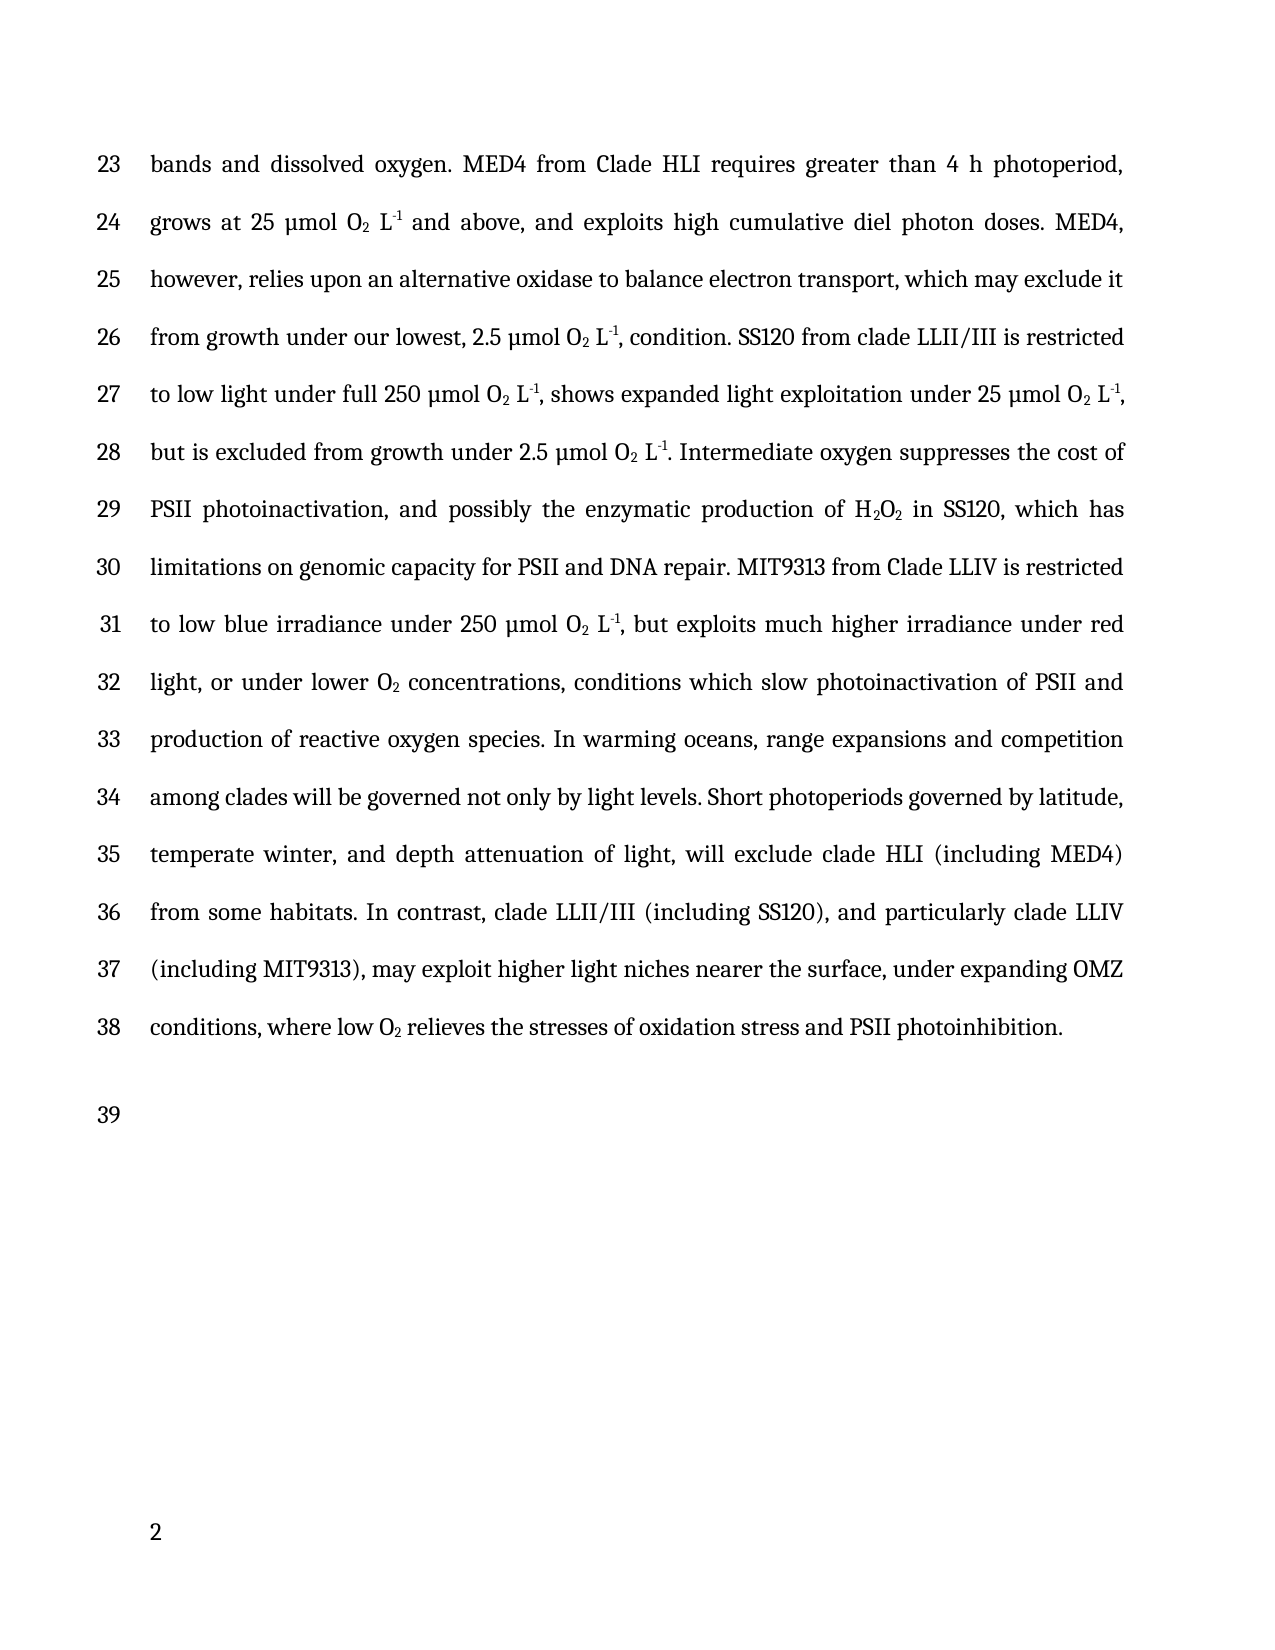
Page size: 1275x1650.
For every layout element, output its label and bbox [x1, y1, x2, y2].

text [150, 150, 1125, 1041]
